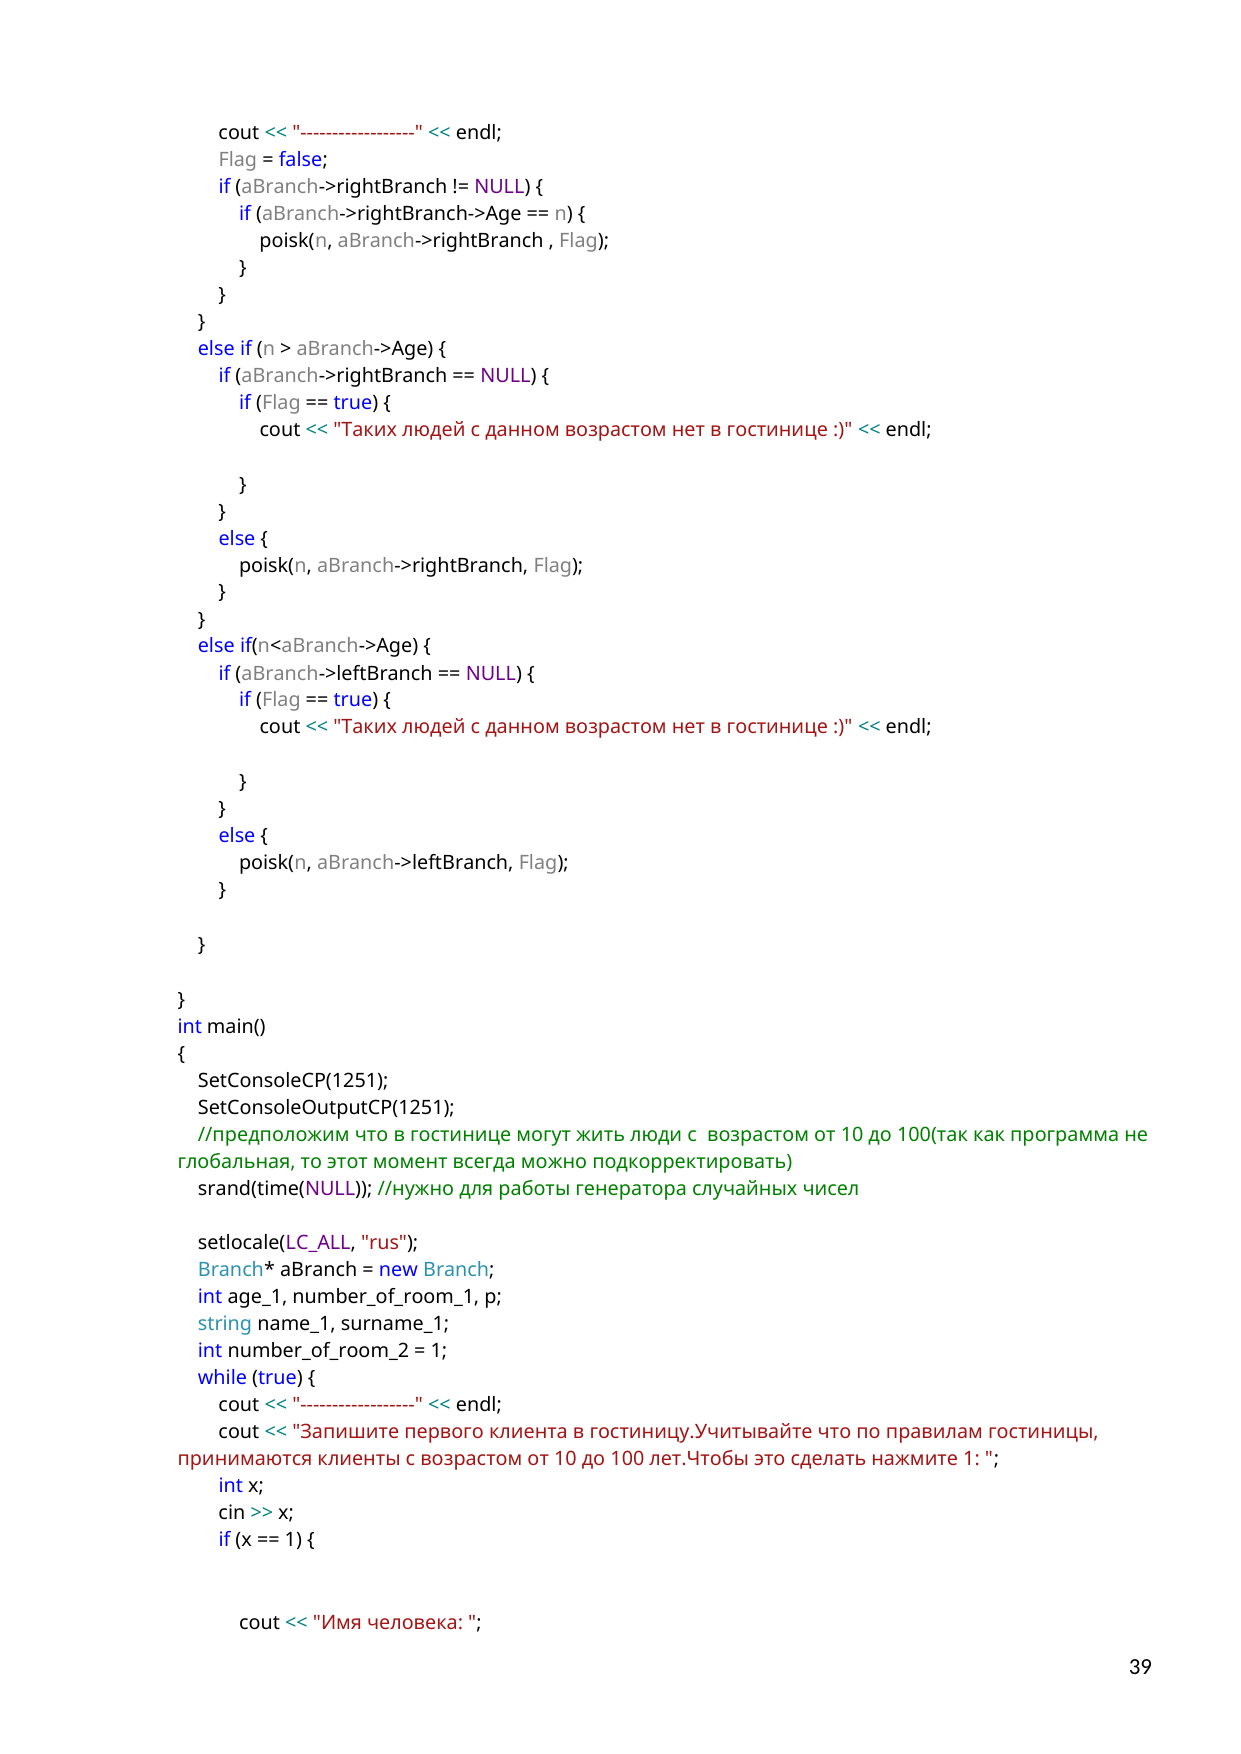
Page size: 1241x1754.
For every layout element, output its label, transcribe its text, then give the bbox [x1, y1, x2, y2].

text if (aBranch->leftBranch == NULL) { [177, 659, 1152, 686]
text cout << "Запишите первого клиента в гостиницу.Учитывайте что по правилам гостиницы, принимаются клиенты с возрастом от 10 до 100 лет.Чтобы это сделать нажмите 1: "; [177, 1417, 1152, 1471]
text if (Flag == true) { [177, 686, 1152, 713]
text //предположим что в гостинице могут жить люди с возрастом от 10 до 100(так как программа не глобальная, то этот момент всегда можно подкорректировать) [177, 1121, 1152, 1174]
text poisk(n, aBranch->rightBranch , Flag); [177, 226, 1152, 253]
text } [177, 768, 1152, 795]
text } [177, 470, 1152, 497]
text } [177, 307, 1152, 334]
text int age_1, number_of_room_1, p; [177, 1282, 1152, 1309]
text } [177, 795, 1152, 822]
text } [177, 876, 1152, 903]
text int x; [177, 1471, 1152, 1498]
text if (aBranch->rightBranch == NULL) { [177, 361, 1152, 388]
text } [177, 605, 1152, 632]
text else if(n<aBranch->Age) { [177, 632, 1152, 659]
text cout << "Таких людей с данном возрастом нет в гостинице :)" << endl; [177, 415, 1152, 442]
text Branch* aBranch = new Branch; [177, 1255, 1152, 1282]
text poisk(n, aBranch->leftBranch, Flag); [177, 849, 1152, 876]
text string name_1, surname_1; [177, 1309, 1152, 1336]
text cout << "------------------" << endl; [177, 1390, 1152, 1417]
text else if (n > aBranch->Age) { [177, 334, 1152, 361]
text } [177, 578, 1152, 605]
text } [177, 986, 1152, 1013]
text { [177, 1039, 1152, 1067]
text SetConsoleCP(1251); [177, 1067, 1152, 1093]
text if (aBranch->rightBranch->Age == n) { [177, 199, 1152, 226]
text int main() [177, 1013, 1152, 1039]
text } [177, 253, 1152, 280]
text } [177, 280, 1152, 307]
text int number_of_room_2 = 1; [177, 1336, 1152, 1363]
text if (Flag == true) { [177, 388, 1152, 415]
text while (true) { [177, 1363, 1152, 1390]
text if (x == 1) { [177, 1525, 1152, 1552]
text poisk(n, aBranch->rightBranch, Flag); [177, 551, 1152, 578]
text SetConsoleOutputCP(1251); [177, 1093, 1152, 1121]
text setlocale(LC_ALL, "rus"); [177, 1228, 1152, 1255]
text cout << "------------------" << endl; [177, 118, 1152, 145]
text cout << "Таких людей с данном возрастом нет в гостинице :)" << endl; [177, 713, 1152, 740]
text Flag = false; [177, 145, 1152, 172]
text cin >> x; [177, 1498, 1152, 1525]
text } [177, 497, 1152, 524]
text if (aBranch->rightBranch != NULL) { [177, 172, 1152, 199]
text else { [177, 524, 1152, 551]
text srand(time(NULL)); //нужно для работы генератора случайных чисел [177, 1174, 1152, 1201]
text } [177, 931, 1152, 958]
text cout << "Имя человека: "; [177, 1608, 1152, 1635]
text else { [177, 822, 1152, 849]
